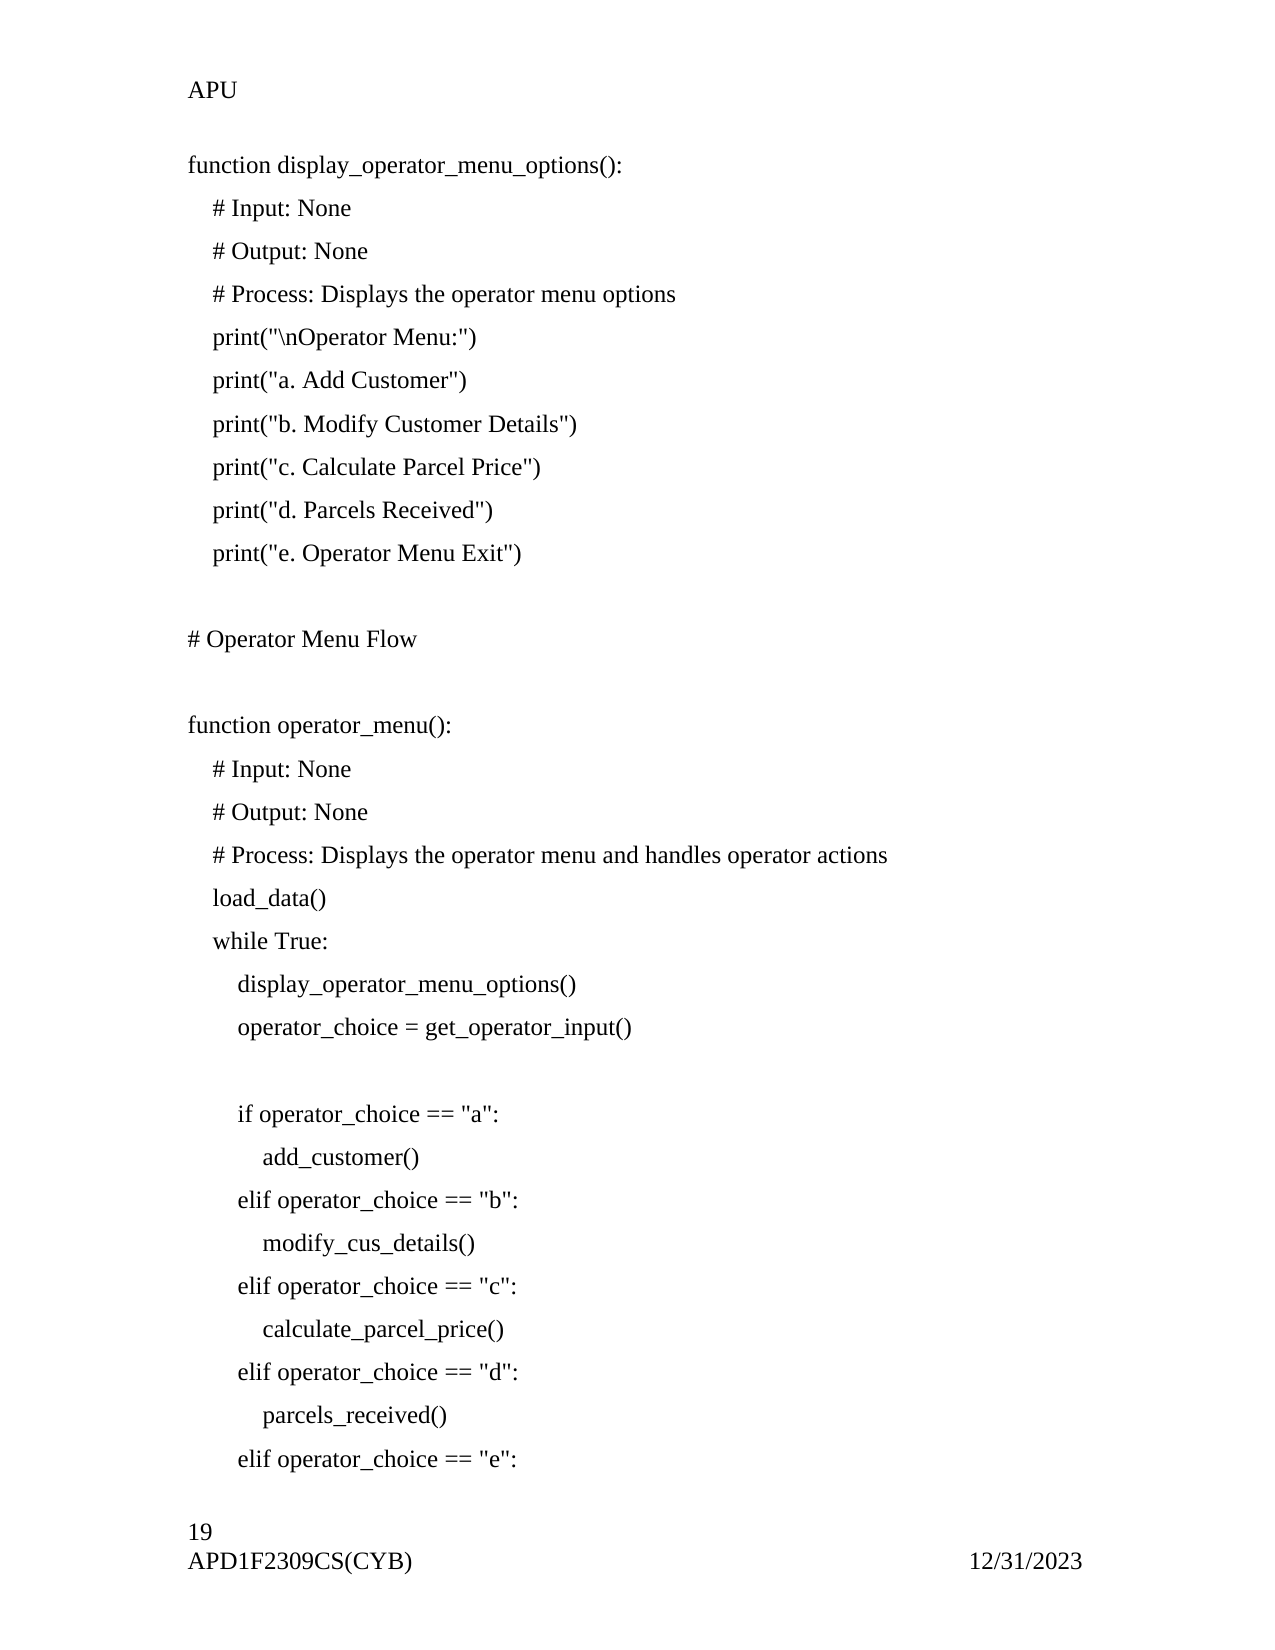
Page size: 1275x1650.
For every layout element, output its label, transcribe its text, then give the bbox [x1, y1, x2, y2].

text print("d. Parcels Received") [187, 495, 1087, 524]
text modify_cus_details() [187, 1228, 1087, 1257]
text parcels_received() [187, 1401, 1087, 1429]
text # Output: None [187, 236, 1087, 265]
text print("\nOperator Menu:") [187, 322, 1087, 351]
text display_operator_menu_options() [187, 969, 1087, 998]
text elif operator_choice == "b": [187, 1185, 1087, 1214]
text if operator_choice == "a": [187, 1099, 1087, 1127]
text print("b. Modify Customer Details") [187, 409, 1087, 437]
text print("e. Operator Menu Exit") [187, 538, 1087, 567]
text while True: [187, 926, 1087, 955]
text elif operator_choice == "e": [187, 1444, 1087, 1472]
text elif operator_choice == "c": [187, 1271, 1087, 1300]
text # Input: None [187, 193, 1087, 222]
text # Operator Menu Flow [187, 624, 1087, 653]
text print("a. Add Customer") [187, 366, 1087, 394]
text add_customer() [187, 1142, 1087, 1171]
text operator_choice = get_operator_input() [187, 1012, 1087, 1041]
text calculate_parcel_price() [187, 1314, 1087, 1343]
text # Process: Displays the operator menu options [187, 279, 1087, 308]
text elif operator_choice == "d": [187, 1357, 1087, 1386]
text # Output: None [187, 797, 1087, 826]
text load_data() [187, 883, 1087, 912]
text # Process: Displays the operator menu and handles operator actions [187, 840, 1087, 869]
text # Input: None [187, 754, 1087, 782]
text function operator_menu(): [187, 711, 1087, 739]
text function display_operator_menu_options(): [187, 150, 1087, 179]
text print("c. Calculate Parcel Price") [187, 452, 1087, 481]
